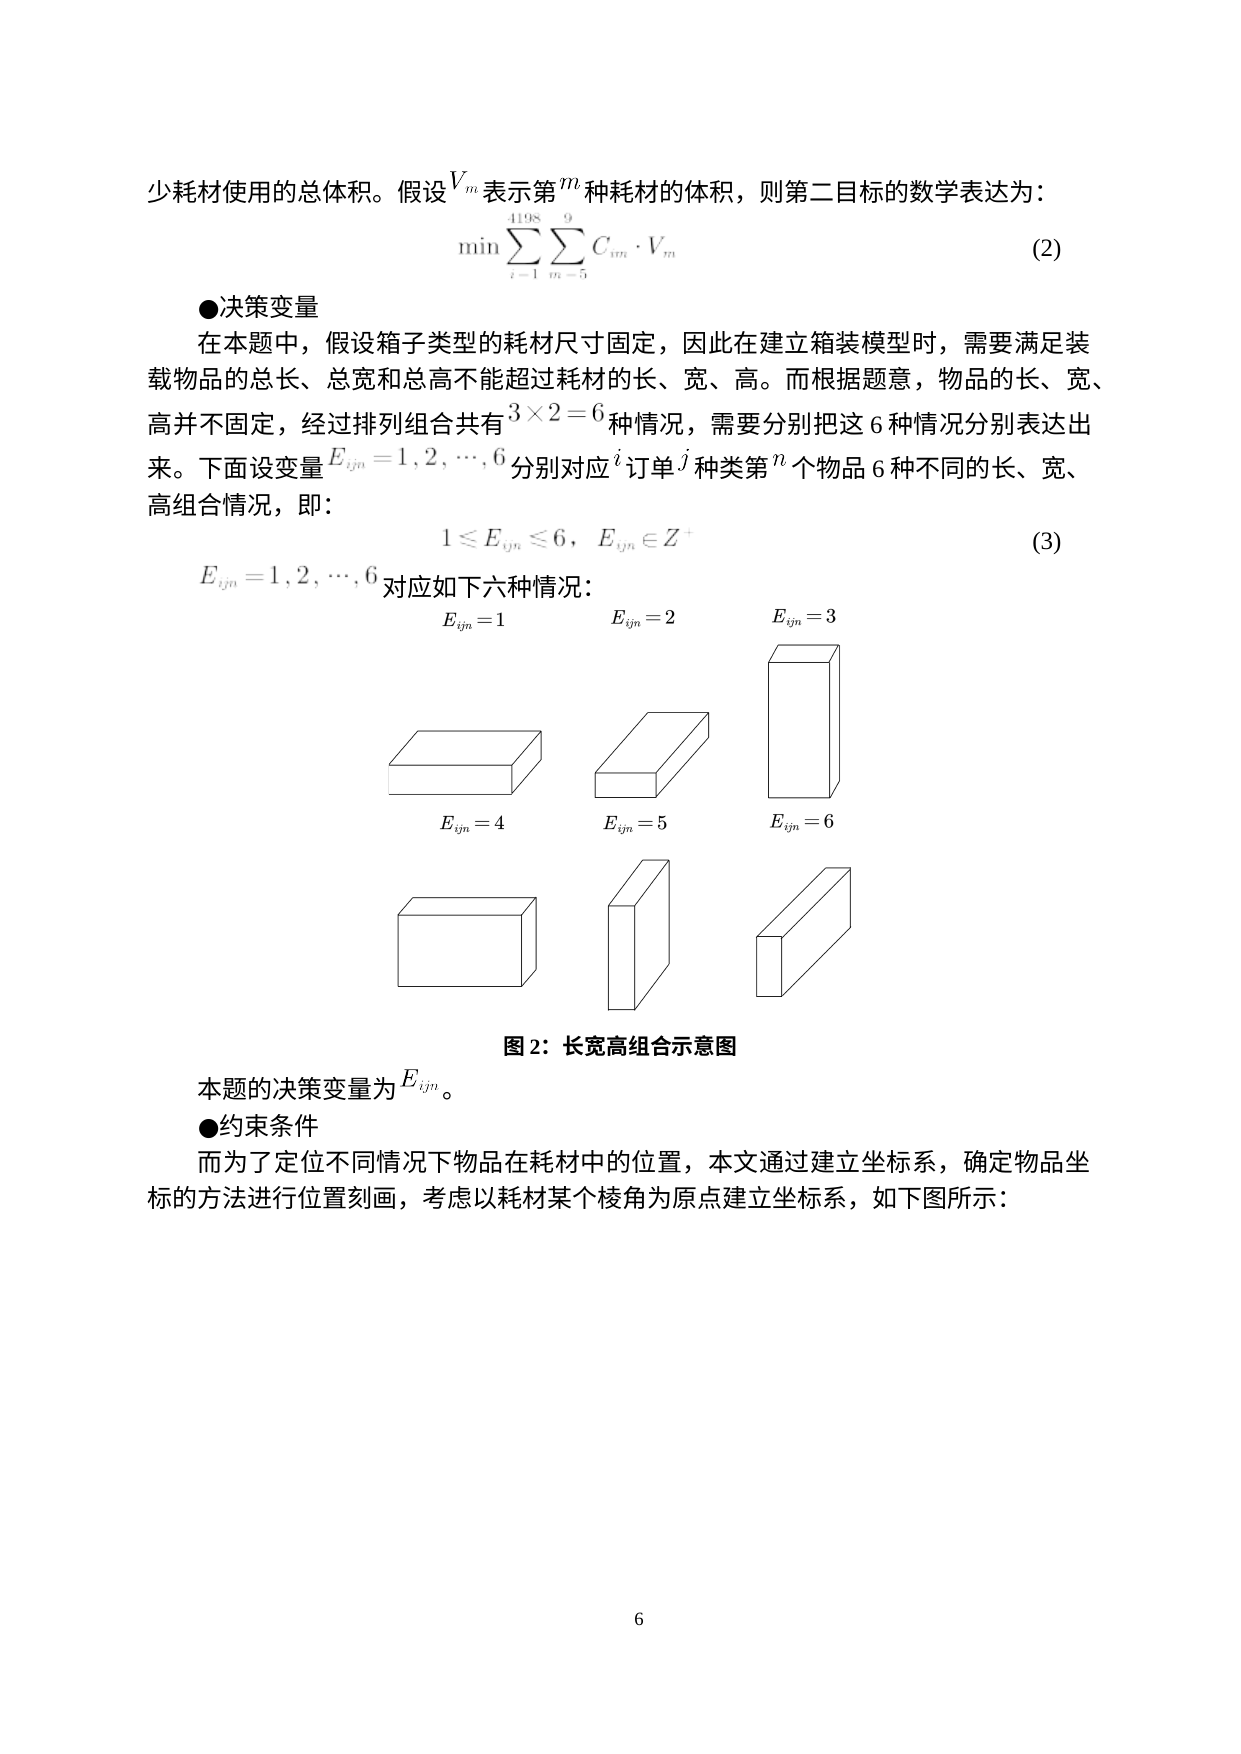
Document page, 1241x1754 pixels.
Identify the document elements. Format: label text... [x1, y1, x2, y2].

table_header [148, 521, 989, 559]
text ●约束条件 [148, 1106, 1092, 1142]
table_header [148, 209, 989, 287]
text 对应如下六种情况： [148, 559, 1092, 603]
text 图2：长宽高组合示意图 [148, 1028, 1092, 1062]
text 本题的决策变量为。 [148, 1062, 1092, 1106]
table_header (3) [989, 521, 1091, 559]
text 而为了定位不同情况下物品在耗材中的位置，本文通过建立坐标系，确定物品坐标的方法进行位置刻画，考虑以耗材某个棱角为原点建立坐标系，如下图所示： [148, 1142, 1092, 1215]
table_header (2) [989, 209, 1091, 287]
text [148, 164, 1092, 208]
text 在本题中，假设箱子类型的耗材尺寸固定，因此在建立箱装模型时，需要满足装载物品的总长、总宽和总高不能超过耗材的长、宽、高。而根据题意，物品的长、宽、高并不固定，经过排列组合共有种情况，需要分别把这6种情况分别表达出来。下面设变量分别对应订单种类第个物品6种不同的长、宽、高组合情况，即： [148, 323, 1092, 521]
picture [388, 603, 852, 1011]
text ●决策变量 [148, 287, 1092, 323]
